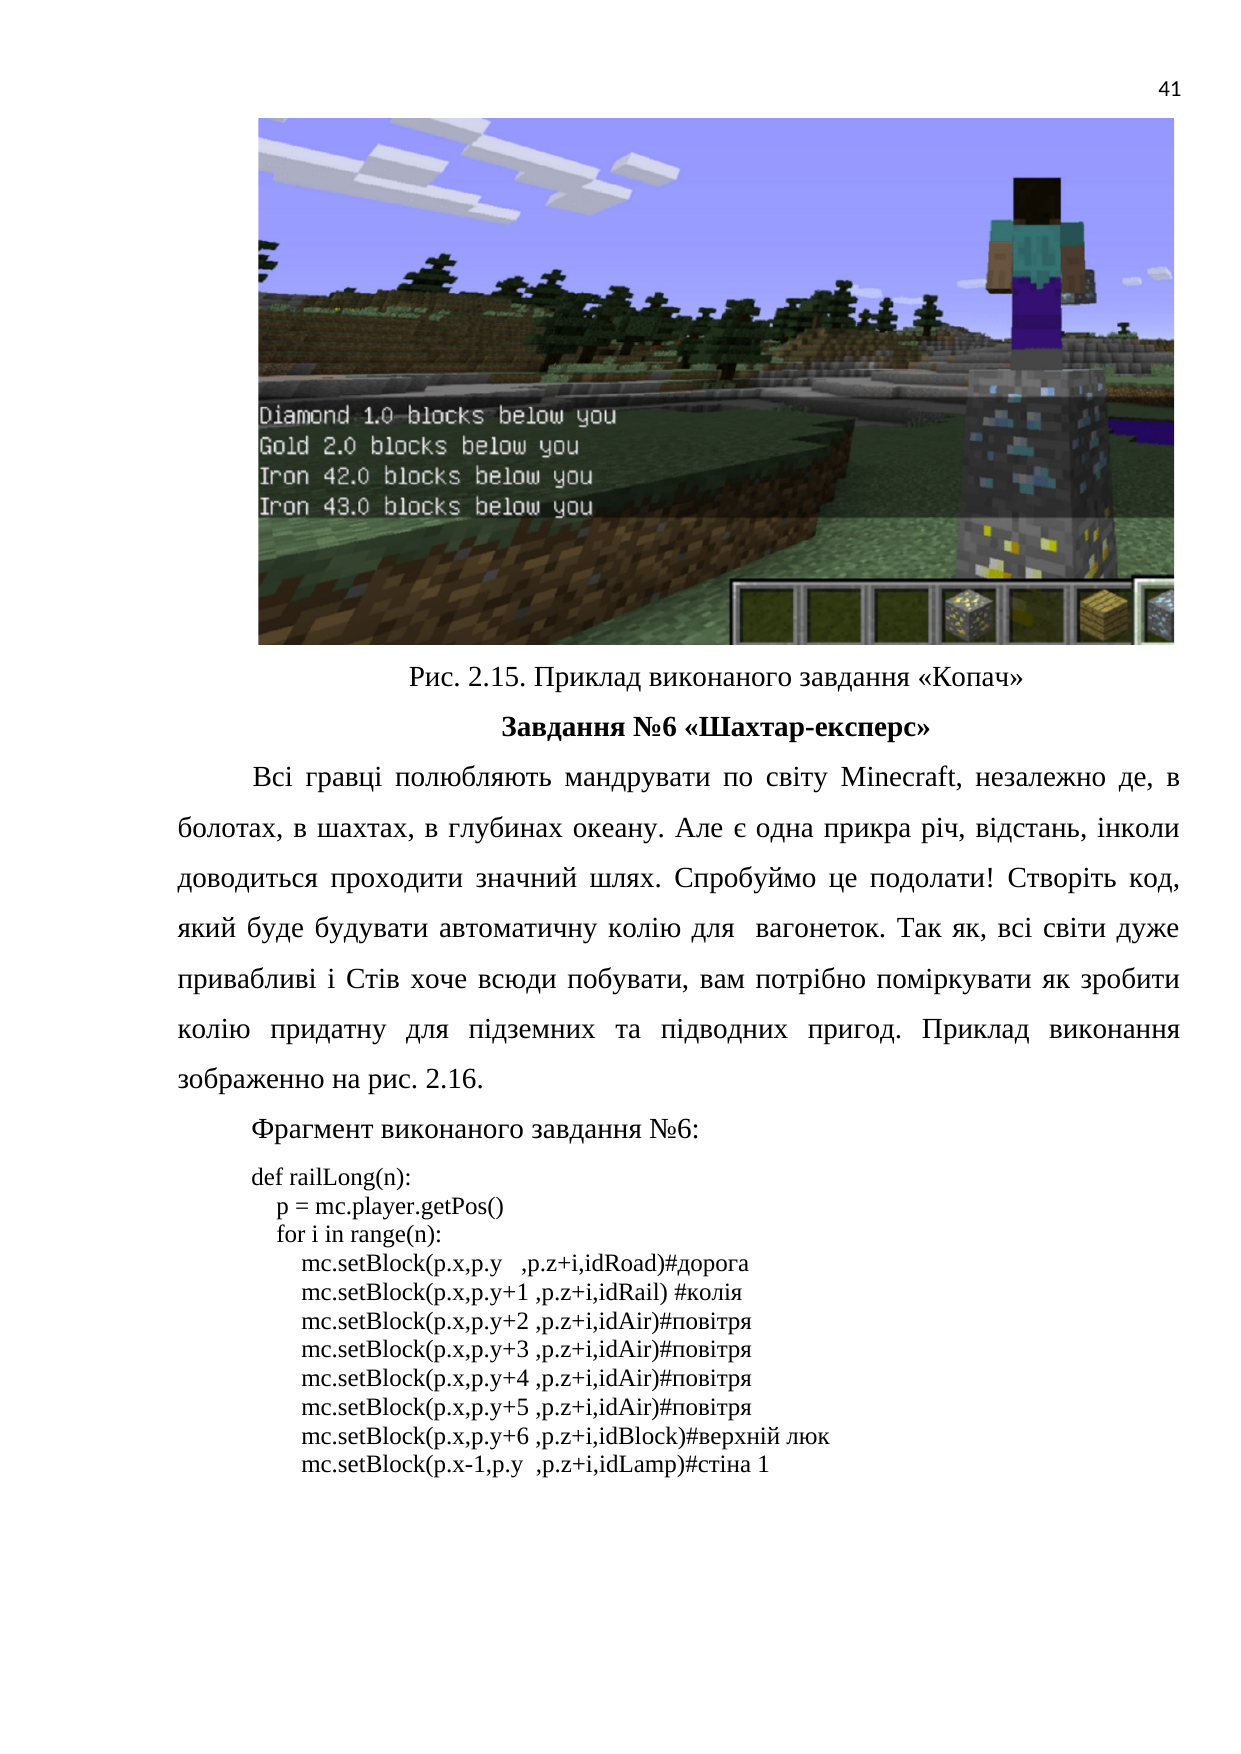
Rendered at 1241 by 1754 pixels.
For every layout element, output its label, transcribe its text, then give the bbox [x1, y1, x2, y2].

text mc.setBlock(p.x,p.y+4 ,p.z+i,idAir)#повітря [177, 1363, 1181, 1392]
text mc.setBlock(p.x,p.y ,p.z+i,idRoad)#дорога [177, 1248, 1181, 1277]
text mc.setBlock(p.x,p.y+3 ,p.z+i,idAir)#повітря [177, 1334, 1181, 1363]
text for i in range(n): [177, 1219, 1181, 1248]
text mc.setBlock(p.x,p.y+5 ,p.z+i,idAir)#повітря [177, 1392, 1181, 1421]
text mc.setBlock(p.x,p.y+2 ,p.z+i,idAir)#повітря [177, 1306, 1181, 1334]
text mc.setBlock(p.x,p.y+1 ,p.z+i,idRail) #колія [177, 1277, 1181, 1306]
text Всі гравці полюбляють мандрувати по світу Minecraft, незалежно де, в болотах, в шахтах, в глубинах океану. Але є одна прикра річ, відстань, інколи доводиться проходити значний шлях. Спробуймо це подолати! Створіть код, який буде будувати автоматичну колію для вагонеток. Так як, всі світи дуже привабливі і Стів хоче всюди побувати, вам потрібно поміркувати як зробити колію придатну для підземних та підводних пригод. Приклад виконання зображенно на рис. 2.16. [177, 759, 1181, 1095]
text Завдання №6 «Шахтар-експерс» [177, 709, 1181, 743]
text Рис. 2.15. Приклад виконаного завдання «Копач» [177, 659, 1181, 692]
picture [258, 118, 1175, 645]
text mc.setBlock(p.x-1,p.y ,p.z+i,idLamp)#стіна 1 [177, 1449, 1181, 1478]
text p = mc.player.getPos() [177, 1191, 1181, 1219]
text def railLong(n): [177, 1162, 1181, 1191]
text Фрагмент виконаного завдання №6: [177, 1112, 1181, 1145]
text mc.setBlock(p.x,p.y+6 ,p.z+i,idBlock)#верхній люк [177, 1421, 1181, 1449]
